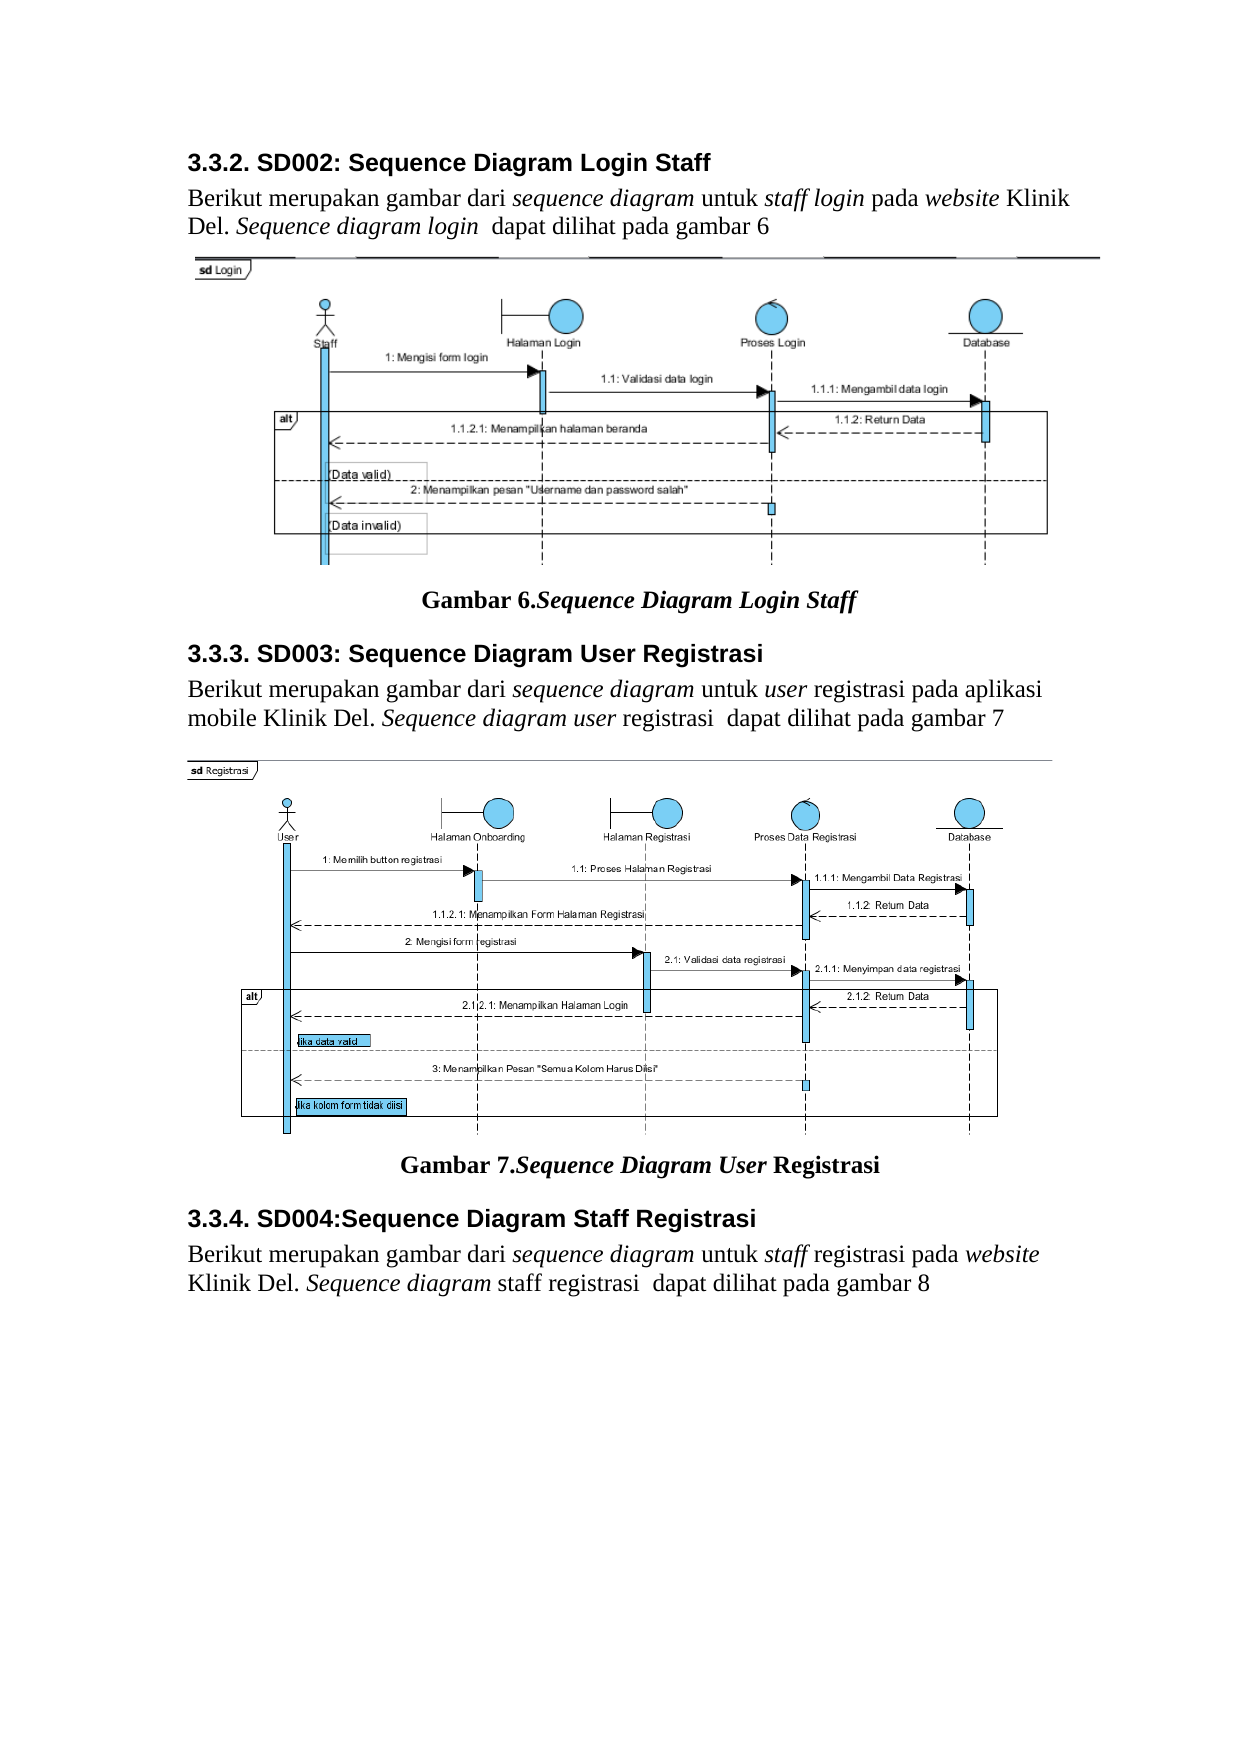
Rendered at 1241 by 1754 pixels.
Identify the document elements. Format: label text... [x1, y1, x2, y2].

text Berikut merupakan gambar dari sequence diagram untuk staff registrasi pada website Klinik Del. Sequence diagram staff registrasi dapat dilihat pada gambar 8 [187, 1239, 1092, 1296]
subtitle 3.3.2. SD002: Sequence Diagram Login Staff [187, 148, 1092, 176]
text Gambar 7.Sequence Diagram User Registrasi [187, 1150, 1092, 1179]
subtitle 3.3.3. SD003: Sequence Diagram User Registrasi [187, 639, 1092, 668]
text Berikut merupakan gambar dari sequence diagram untuk staff login pada website Klinik Del. Sequence diagram login dapat dilihat pada gambar 6 [187, 183, 1092, 240]
text Gambar 6.Sequence Diagram Login Staff [187, 585, 1092, 614]
picture [195, 256, 1101, 565]
subtitle 3.3.4. SD004:Sequence Diagram Staff Registrasi [187, 1204, 1092, 1233]
picture [187, 760, 1053, 1151]
text Berikut merupakan gambar dari sequence diagram untuk user registrasi pada aplikasi mobile Klinik Del. Sequence diagram user registrasi dapat dilihat pada gambar 7 [187, 674, 1092, 731]
